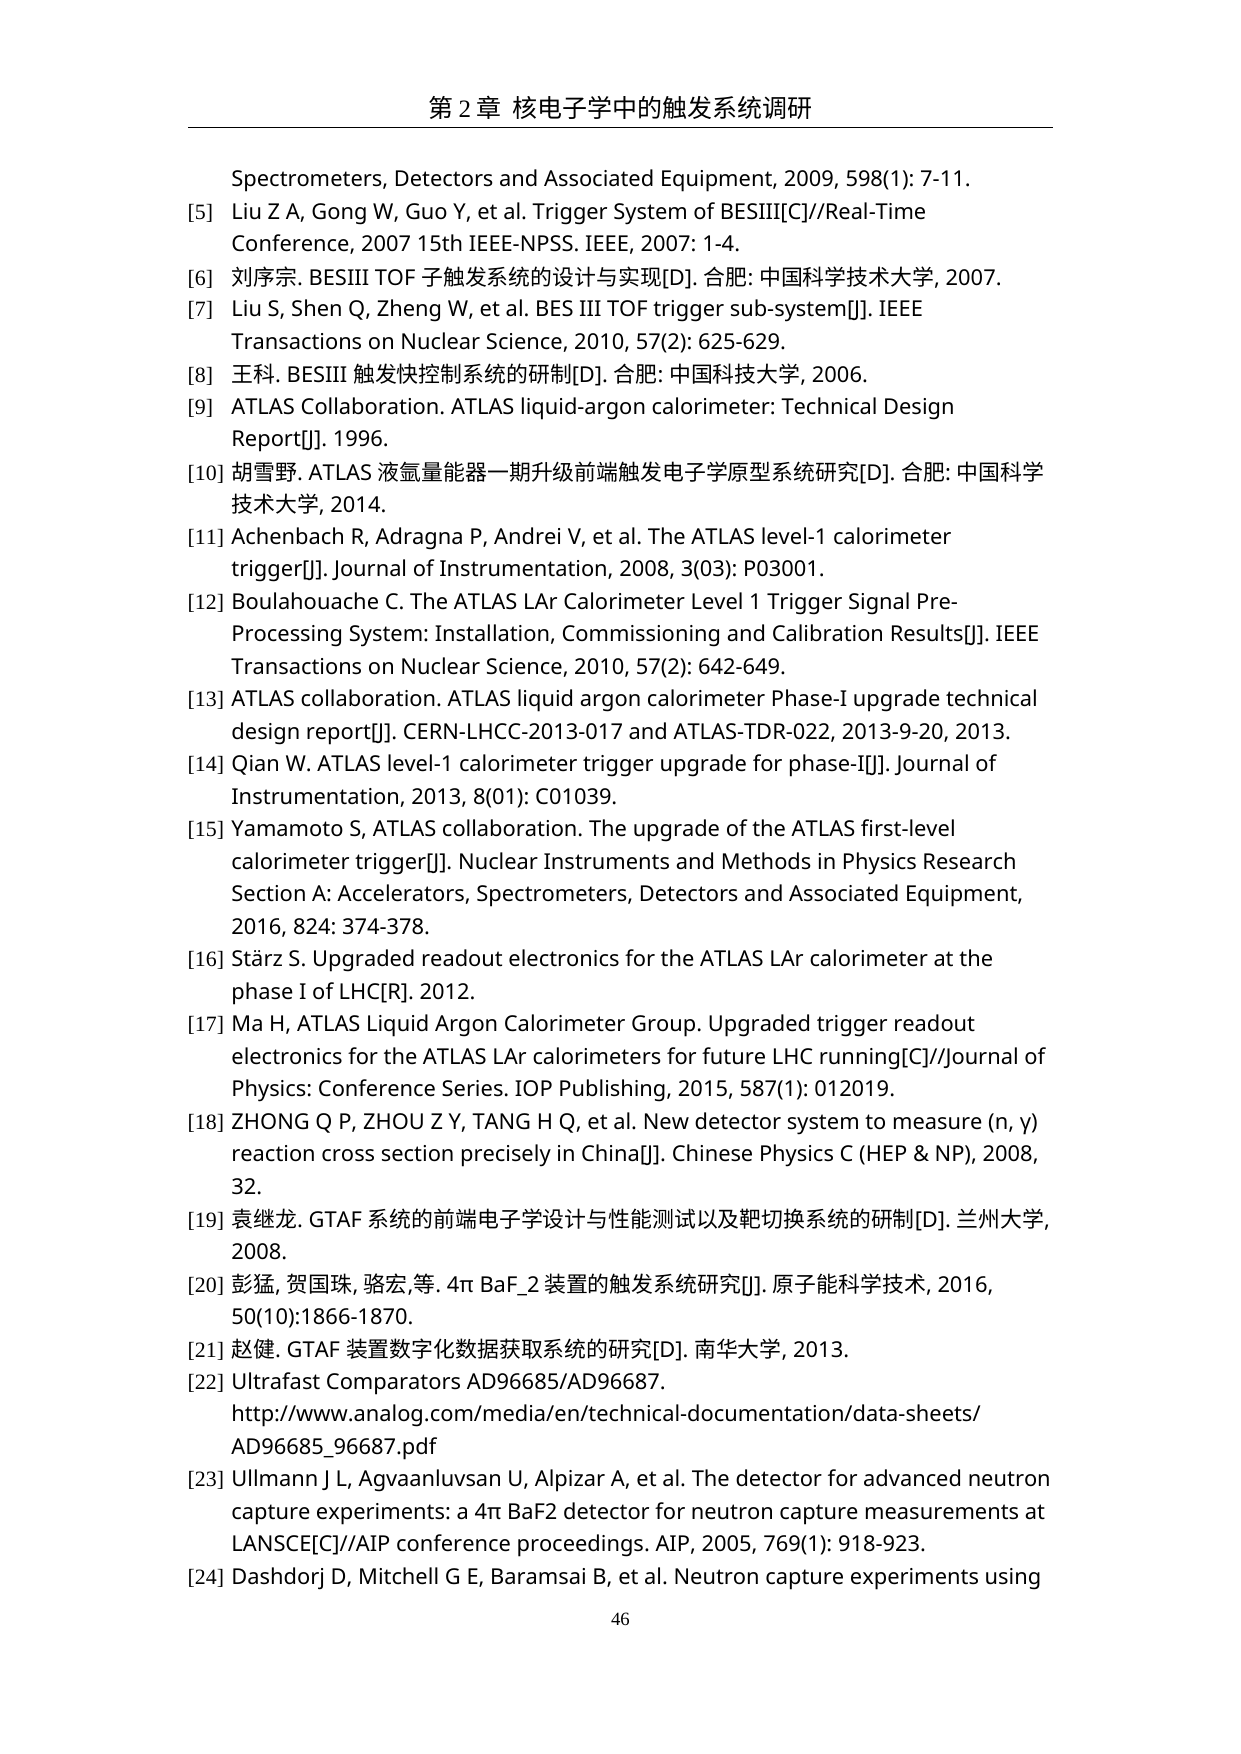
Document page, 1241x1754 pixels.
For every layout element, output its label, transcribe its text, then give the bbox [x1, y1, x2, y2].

text Ullmann J L, Agvaanluvsan U, Alpizar A, et al. The detector for advanced neutron capture experiments: a 4π BaF2 detector for neutron capture measurements at LANSCE[C]//AIP conference proceedings. AIP, 2005, 769(1): 918-923. [187, 1462, 1053, 1559]
text Achenbach R, Adragna P, Andrei V, et al. The ATLAS level-1 calorimeter trigger[J]. Journal of Instrumentation, 2008, 3(03): P03001. [187, 519, 1053, 584]
text ATLAS Collaboration. ATLAS liquid-argon calorimeter: Technical Design Report[J]. 1996. [187, 389, 1053, 454]
text Yamamoto S, ATLAS collaboration. The upgrade of the ATLAS first-level calorimeter trigger[J]. Nuclear Instruments and Methods in Physics Research Section A: Accelerators, Spectrometers, Detectors and Associated Equipment, 2016, 824: 374-378. [187, 812, 1053, 942]
text 彭猛, 贺国珠, 骆宏,等. 4π BaF_2装置的触发系统研究[J]. 原子能科学技术, 2016, 50(10):1866-1870. [187, 1267, 1053, 1332]
text 袁继龙. GTAF 系统的前端电子学设计与性能测试以及靶切换系统的研制[D]. 兰州大学, 2008. [187, 1202, 1053, 1267]
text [187, 162, 1053, 194]
text 刘序宗. BESIII TOF 子触发系统的设计与实现[D]. 合肥: 中国科学技术大学, 2007. [187, 259, 1053, 292]
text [187, 1559, 1053, 1592]
text Ultrafast Comparators AD96685/AD96687. http://www.analog.com/media/en/technical-documentation/data-sheets/AD96685_96687.pdf [187, 1364, 1053, 1462]
text Boulahouache C. The ATLAS LAr Calorimeter Level 1 Trigger Signal Pre-Processing System: Installation, Commissioning and Calibration Results[J]. IEEE Transactions on Nuclear Science, 2010, 57(2): 642-649. [187, 584, 1053, 682]
text Stärz S. Upgraded readout electronics for the ATLAS LAr calorimeter at the phase I of LHC[R]. 2012. [187, 942, 1053, 1007]
text 赵健. GTAF 装置数字化数据获取系统的研究[D]. 南华大学, 2013. [187, 1332, 1053, 1364]
text Liu Z A, Gong W, Guo Y, et al. Trigger System of BESIII[C]//Real-Time Conference, 2007 15th IEEE-NPSS. IEEE, 2007: 1-4. [187, 194, 1053, 259]
text ZHONG Q P, ZHOU Z Y, TANG H Q, et al. New detector system to measure (n, γ) reaction cross section precisely in China[J]. Chinese Physics C (HEP & NP), 2008, 32. [187, 1104, 1053, 1202]
text Ma H, ATLAS Liquid Argon Calorimeter Group. Upgraded trigger readout electronics for the ATLAS LAr calorimeters for future LHC running[C]//Journal of Physics: Conference Series. IOP Publishing, 2015, 587(1): 012019. [187, 1007, 1053, 1104]
text Liu S, Shen Q, Zheng W, et al. BES III TOF trigger sub-system[J]. IEEE Transactions on Nuclear Science, 2010, 57(2): 625-629. [187, 292, 1053, 357]
text ATLAS collaboration. ATLAS liquid argon calorimeter Phase-I upgrade technical design report[J]. CERN-LHCC-2013-017 and ATLAS-TDR-022, 2013-9-20, 2013. [187, 682, 1053, 747]
text Qian W. ATLAS level-1 calorimeter trigger upgrade for phase-I[J]. Journal of Instrumentation, 2013, 8(01): C01039. [187, 747, 1053, 812]
text 王科. BESIII 触发快控制系统的研制[D]. 合肥: 中国科技大学, 2006. [187, 357, 1053, 389]
text 胡雪野. ATLAS 液氩量能器一期升级前端触发电子学原型系统研究[D]. 合肥: 中国科学技术大学, 2014. [187, 454, 1053, 519]
